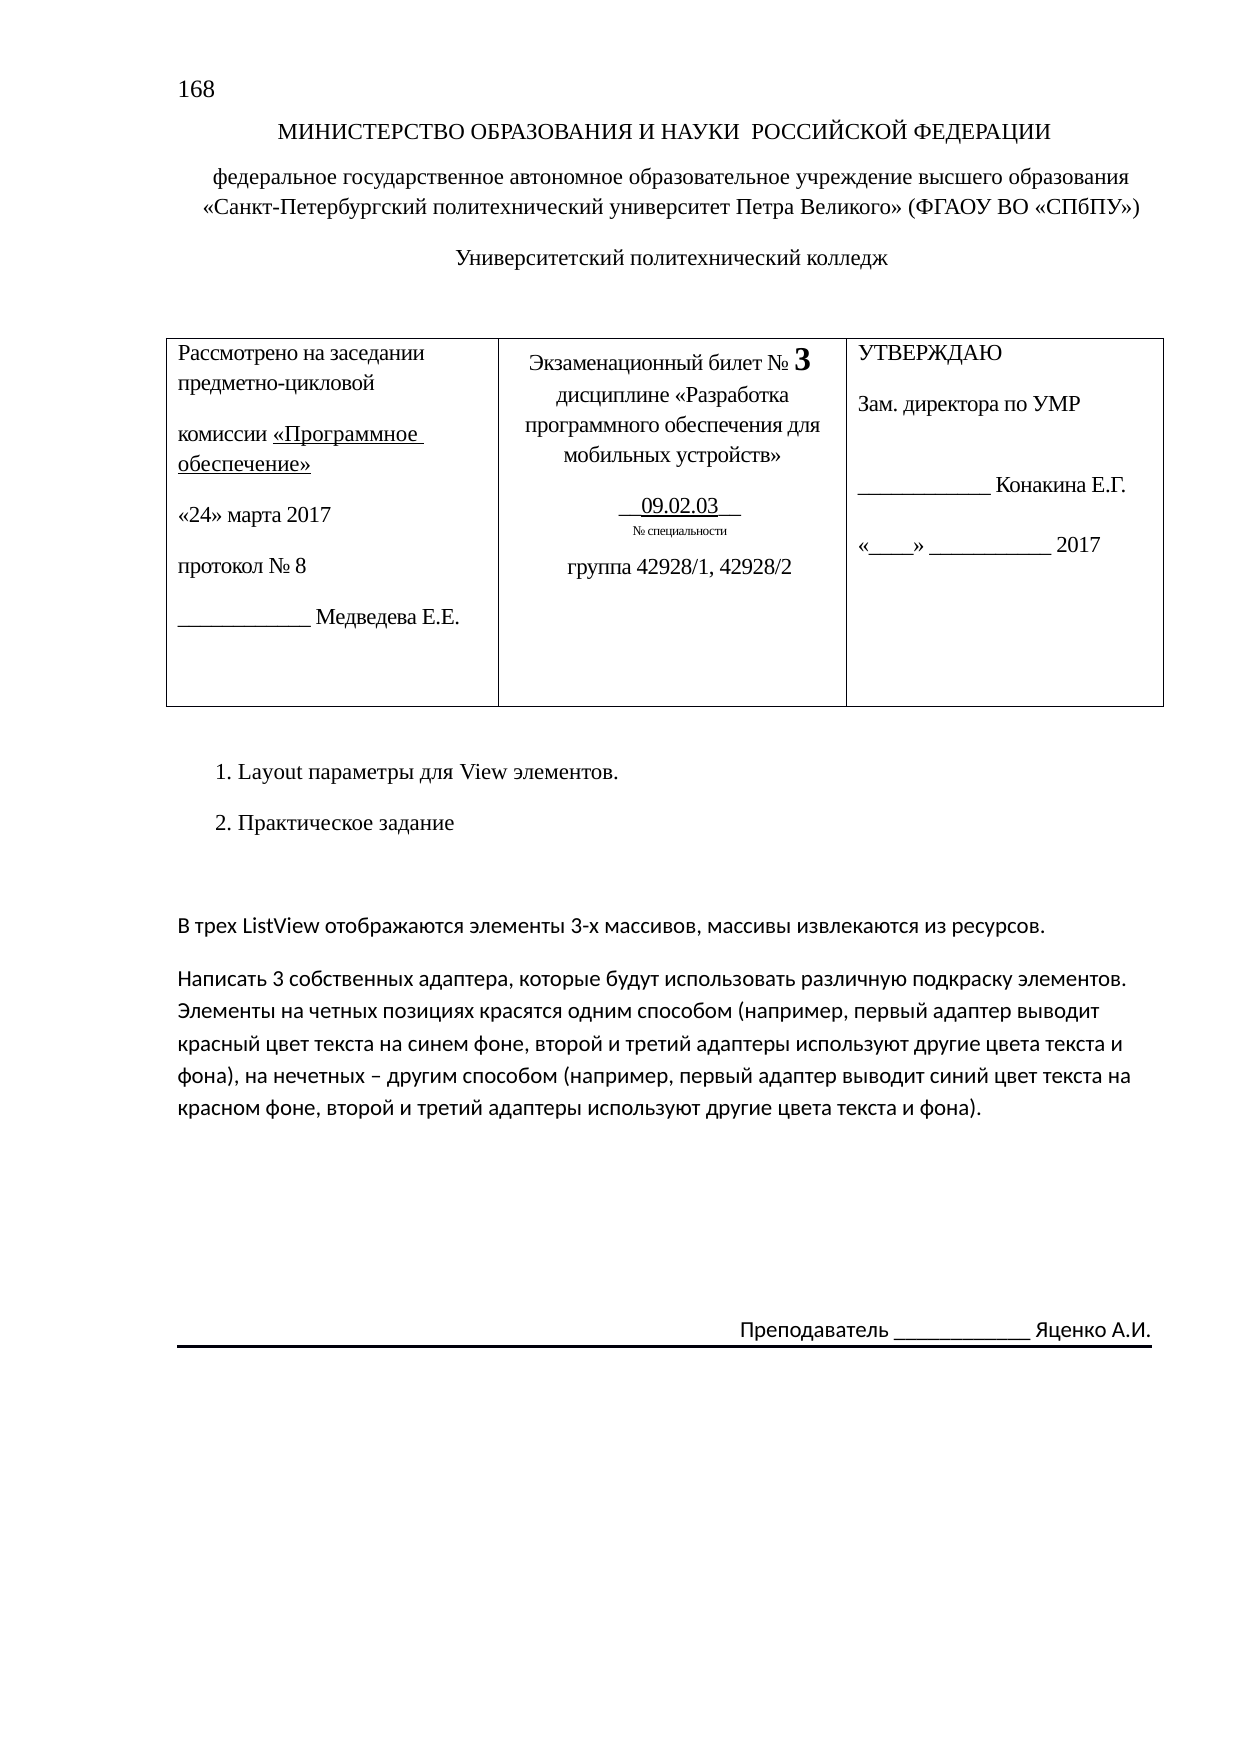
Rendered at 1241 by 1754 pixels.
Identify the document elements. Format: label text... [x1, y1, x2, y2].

text Университетский политехнический колледж [177, 244, 1166, 270]
text МИНИСТЕРСТВО ОБРАЗОВАНИЯ И НАУКИ РОССИЙСКОЙ ФЕДЕРАЦИИ [177, 118, 1152, 144]
text федеральное государственное автономное образовательное учреждение высшего образования «Санкт-Петербургский политехнический университет Петра Великого» (ФГАОУ ВО «СПбПУ») [177, 163, 1166, 219]
list 2. Практическое задание [215, 809, 1152, 836]
table_header Экзаменационный билет № 3 дисциплине «Разработка программного обеспечения для мобильных устройств» __09.02.03__ № специальности группа 42928/1, 42928/2 [499, 339, 846, 706]
list 1. Layout параметры для View элементов. [215, 758, 1152, 784]
table_header УТВЕРЖДАЮ Зам. директора по УМР ____________ Конакина Е.Г. «____» ___________ 2017 [847, 339, 1163, 706]
table_header Рассмотрено на заседании предметно-цикловой комиссии «Программное обеспечение» «24» марта 2017 протокол № 8 ____________ Медведева Е.Е. [167, 339, 498, 706]
text В трех ListView отображаются элементы 3-х массивов, массивы извлекаются из ресурсов. [177, 911, 1152, 939]
text Преподаватель ____________ Яценко А.И. [177, 1315, 1152, 1345]
text Написать 3 собственных адаптера, которые будут использовать различную подкраску элементов. Элементы на четных позициях красятся одним способом (например, первый адаптер выводит красный цвет текста на синем фоне, второй и третий адаптеры используют другие цвета текста и фона), на нечетных – другим способом (например, первый адаптер выводит синий цвет текста на красном фоне, второй и третий адаптеры используют другие цвета текста и фона). [177, 964, 1152, 1121]
